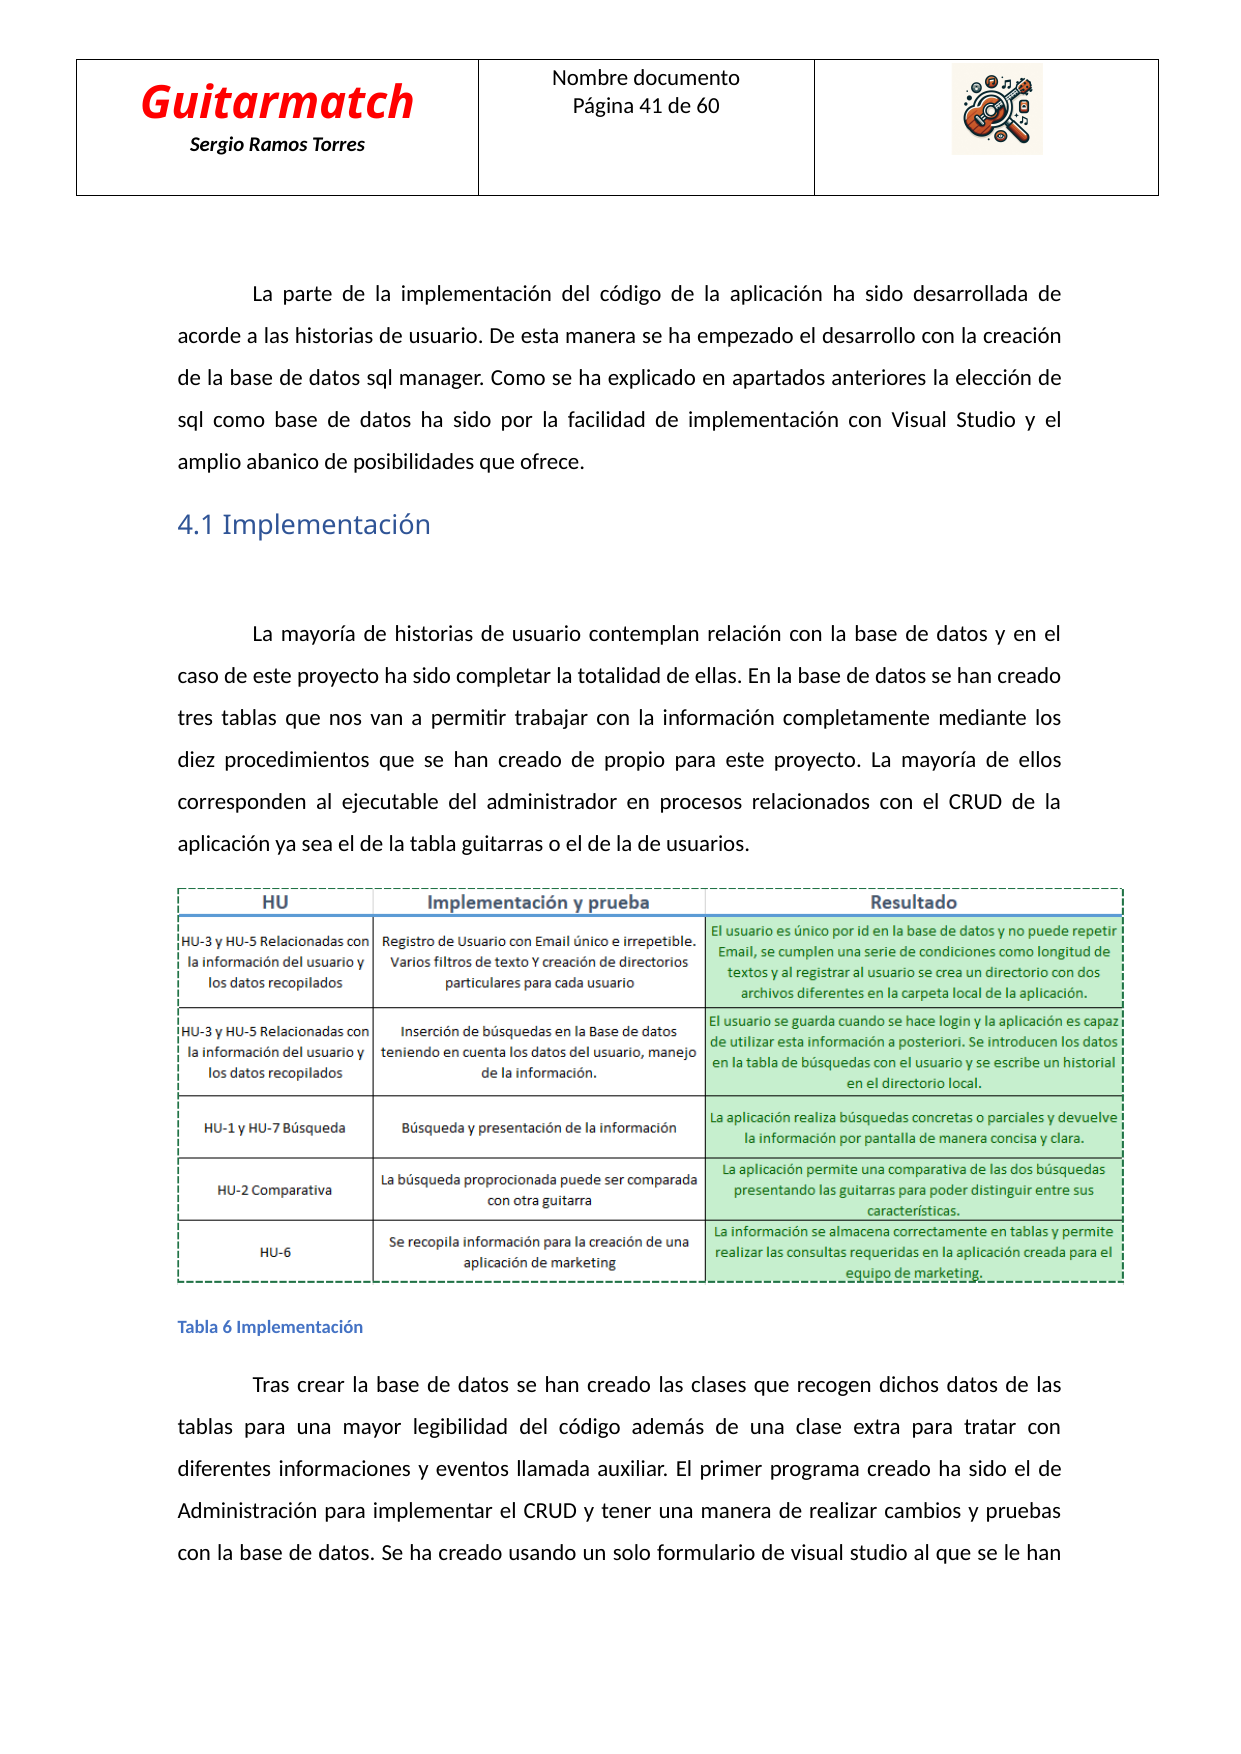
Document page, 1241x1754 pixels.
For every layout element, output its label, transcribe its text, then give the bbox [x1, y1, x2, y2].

text La mayoría de historias de usuario contemplan relación con la base de datos y en el caso de este proyecto ha sido completar la totalidad de ellas. En la base de datos se han creado tres tablas que nos van a permitir trabajar con la información completamente mediante los diez procedimientos que se han creado de propio para este proyecto. La mayoría de ellos corresponden al ejecutable del administrador en procesos relacionados con el CRUD de la aplicación ya sea el de la tabla guitarras o el de la de usuarios. [177, 619, 1063, 857]
subtitle 4.1 Implementación [177, 506, 1063, 542]
text La parte de la implementación del código de la aplicación ha sido desarrollada de acorde a las historias de usuario. De esta manera se ha empezado el desarrollo con la creación de la base de datos sql manager. Como se ha explicado en apartados anteriores la elección de sql como base de datos ha sido por la facilidad de implementación con Visual Studio y el amplio abanico de posibilidades que ofrece. [177, 279, 1063, 475]
picture [177, 888, 1125, 1285]
picture [951, 63, 1043, 155]
text Tabla 6 Implementación [177, 1315, 1063, 1338]
